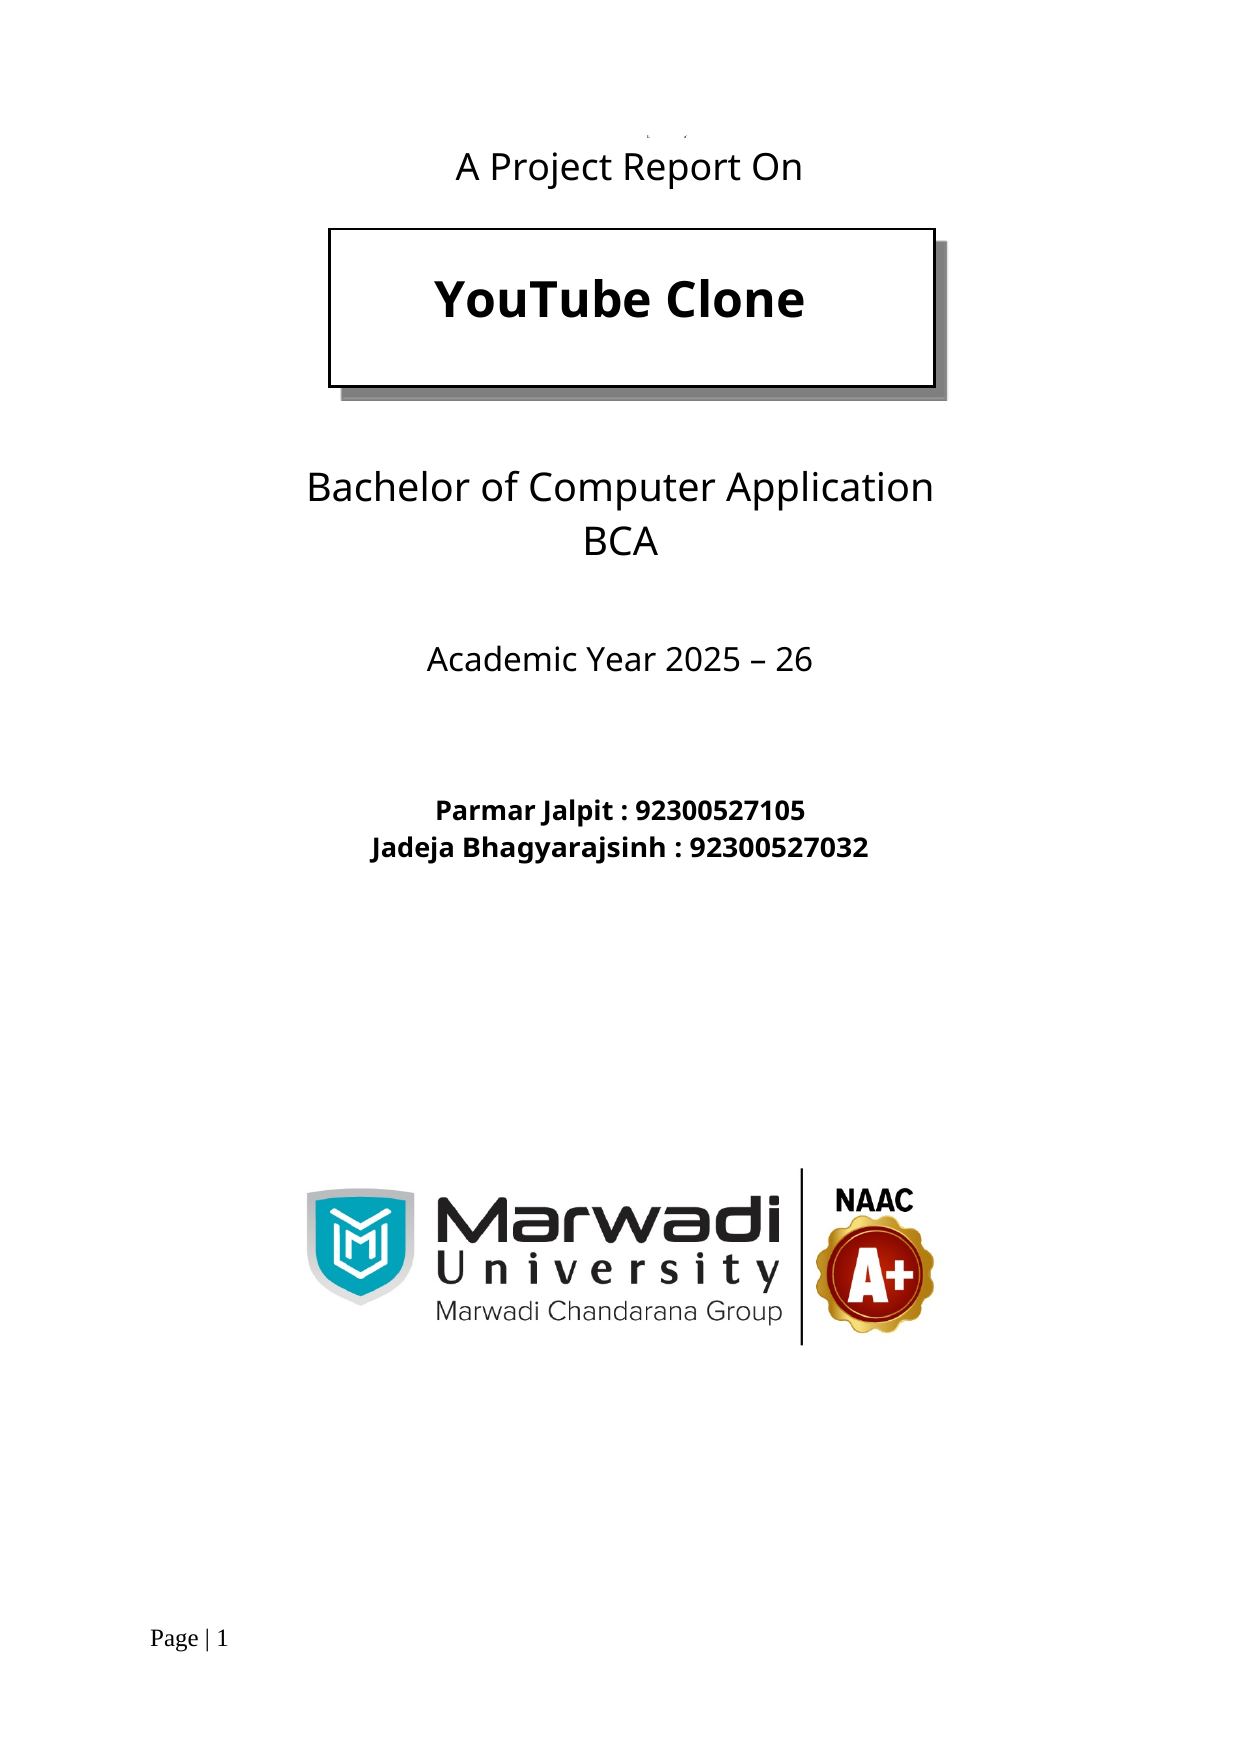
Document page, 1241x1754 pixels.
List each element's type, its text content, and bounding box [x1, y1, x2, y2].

text Jadeja Bhagyarajsinh : 92300527032 [150, 828, 1090, 865]
text YouTube Clone [150, 264, 1090, 332]
text BCA [150, 513, 1090, 567]
text Bachelor of Computer Application [150, 459, 1090, 513]
text Parmar Jalpit : 92300527105 [150, 792, 1090, 828]
text Academic Year 2025 – 26 [150, 636, 1090, 681]
picture [287, 1146, 953, 1367]
text A Project Report On [150, 140, 1109, 191]
